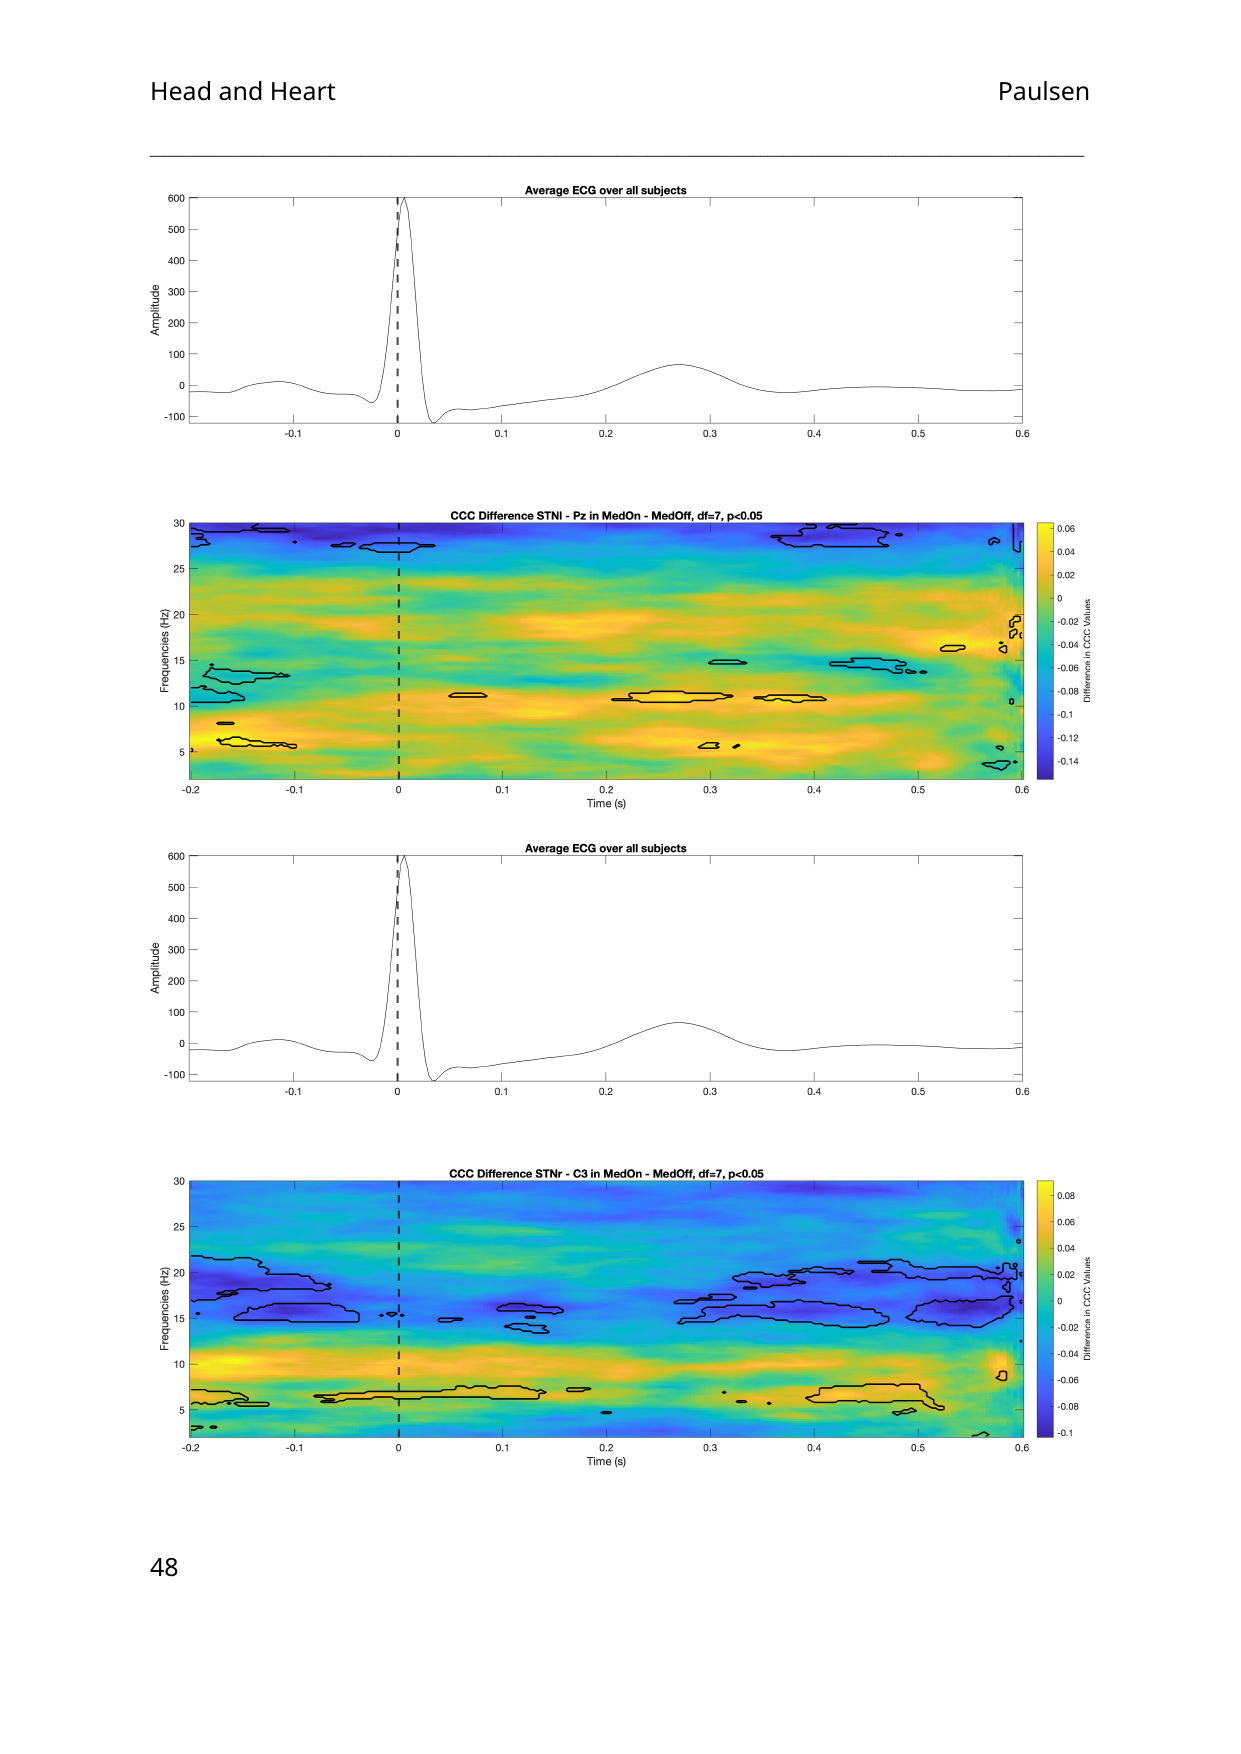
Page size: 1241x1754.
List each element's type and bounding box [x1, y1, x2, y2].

picture [150, 843, 1091, 1468]
picture [150, 186, 1091, 810]
